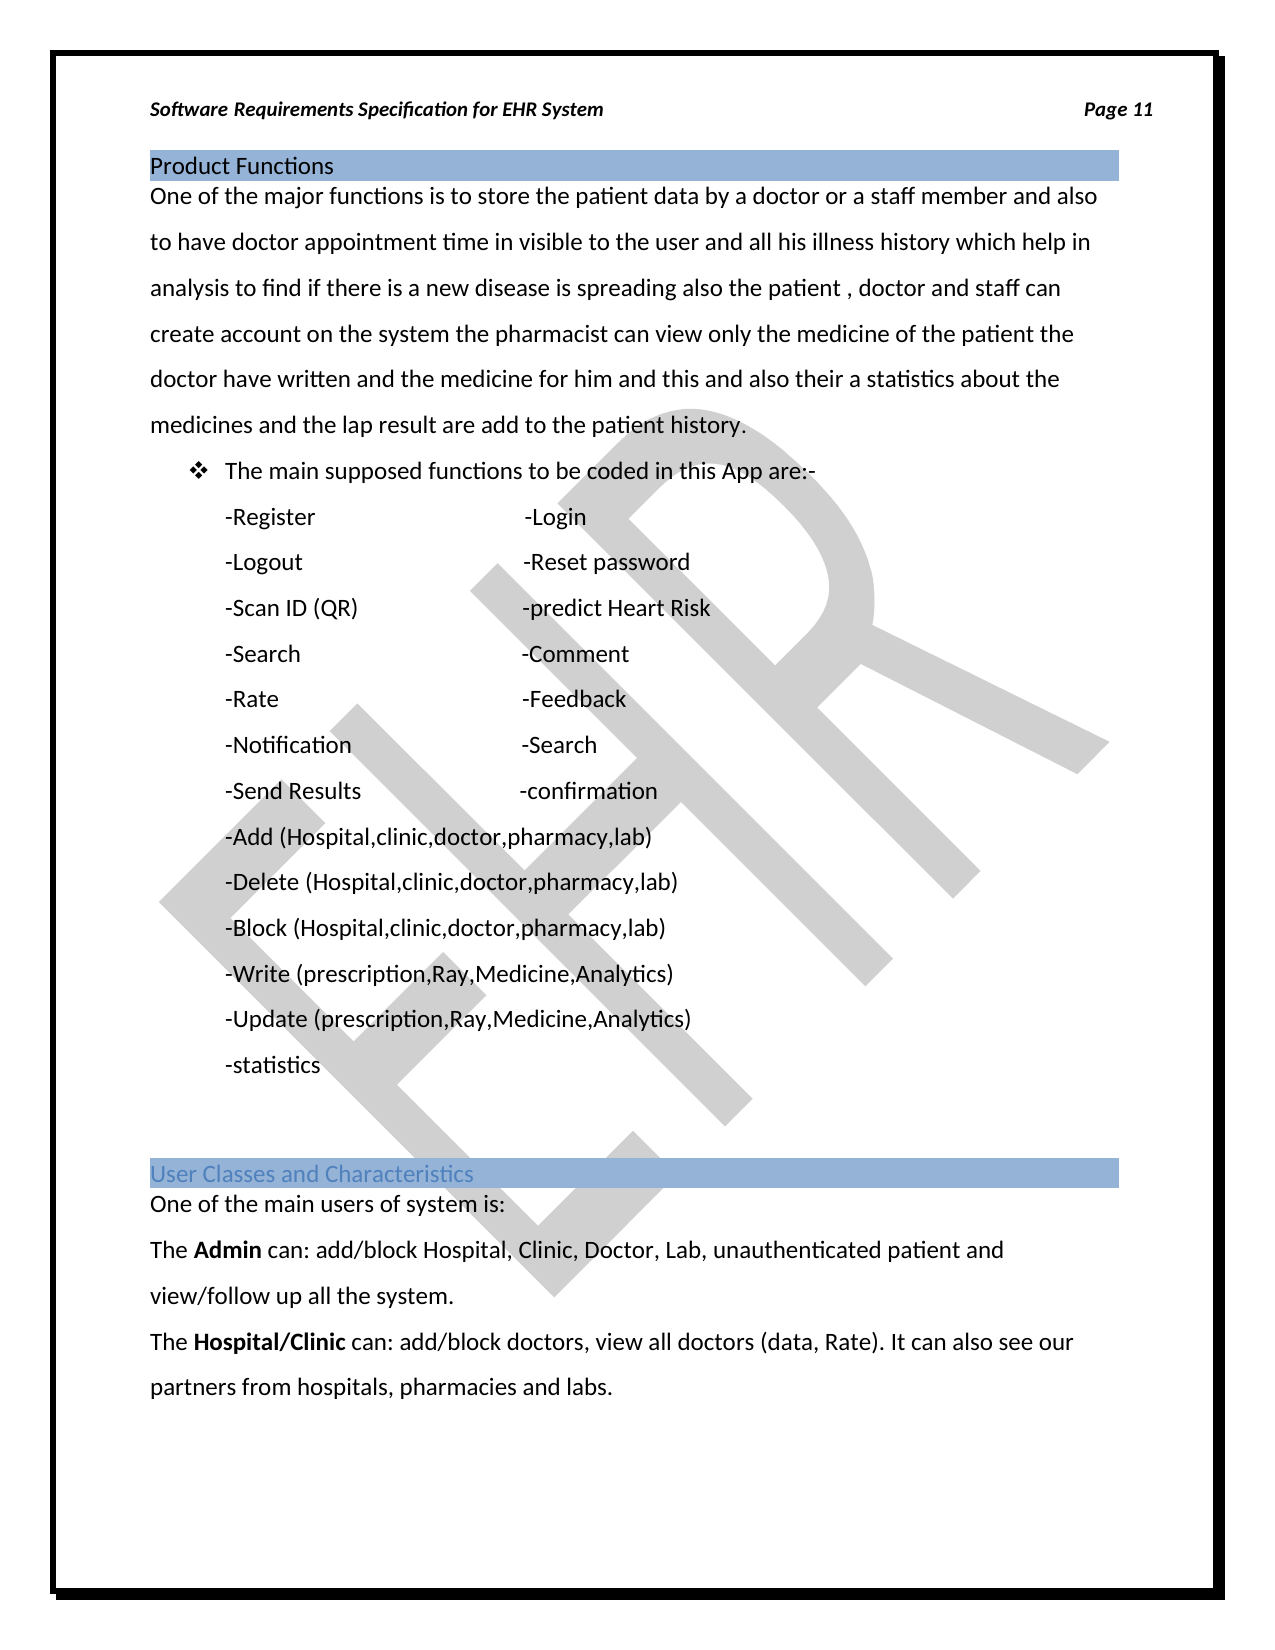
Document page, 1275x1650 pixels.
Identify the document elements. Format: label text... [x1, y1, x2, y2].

list -Notification -Search [225, 729, 1119, 760]
list -Write (prescription,Ray,Medicine,Analytics) [225, 958, 1119, 988]
list -Rate -Feedback [225, 683, 1119, 714]
list The Admin can: add/block Hospital, Clinic, Doctor, Lab, unauthenticated patient and view/follow up all the system. [150, 1234, 1119, 1310]
list -Search -Comment [225, 638, 1119, 668]
list The main supposed functions to be coded in this App are:- [187, 455, 1119, 485]
list One of the major functions is to store the patient data by a doctor or a staff member and also to have doctor appointment time in visible to the user and all his illness history which help in analysis to find if there is a new disease is spreading also the patient , doctor and staff can create account on the system the pharmacist can view only the medicine of the patient the doctor have written and the medicine for him and this and also their a statistics about the medicines and the lap result are add to the patient history. [150, 181, 1119, 440]
list -Block (Hospital,clinic,doctor,pharmacy,lab) [225, 912, 1119, 943]
list -Delete (Hospital,clinic,doctor,pharmacy,lab) [225, 866, 1119, 897]
list -Add (Hospital,clinic,doctor,pharmacy,lab) [225, 821, 1119, 851]
subtitle User Classes and Characteristics [150, 1158, 1119, 1188]
subtitle Product Functions [150, 150, 1119, 181]
list -Logout -Reset password [225, 546, 1119, 577]
list -Update (prescription,Ray,Medicine,Analytics) [225, 1004, 1119, 1034]
list One of the main users of system is: [150, 1188, 1119, 1219]
list -Send Results -confirmation [225, 775, 1119, 806]
list -Scan ID (QR) -predict Heart Risk [225, 592, 1119, 623]
list -statistics [225, 1049, 1119, 1080]
list The Hospital/Clinic can: add/block doctors, view all doctors (data, Rate). It can also see our partners from hospitals, pharmacies and labs. [150, 1326, 1119, 1402]
list -Register -Login [225, 501, 1119, 531]
